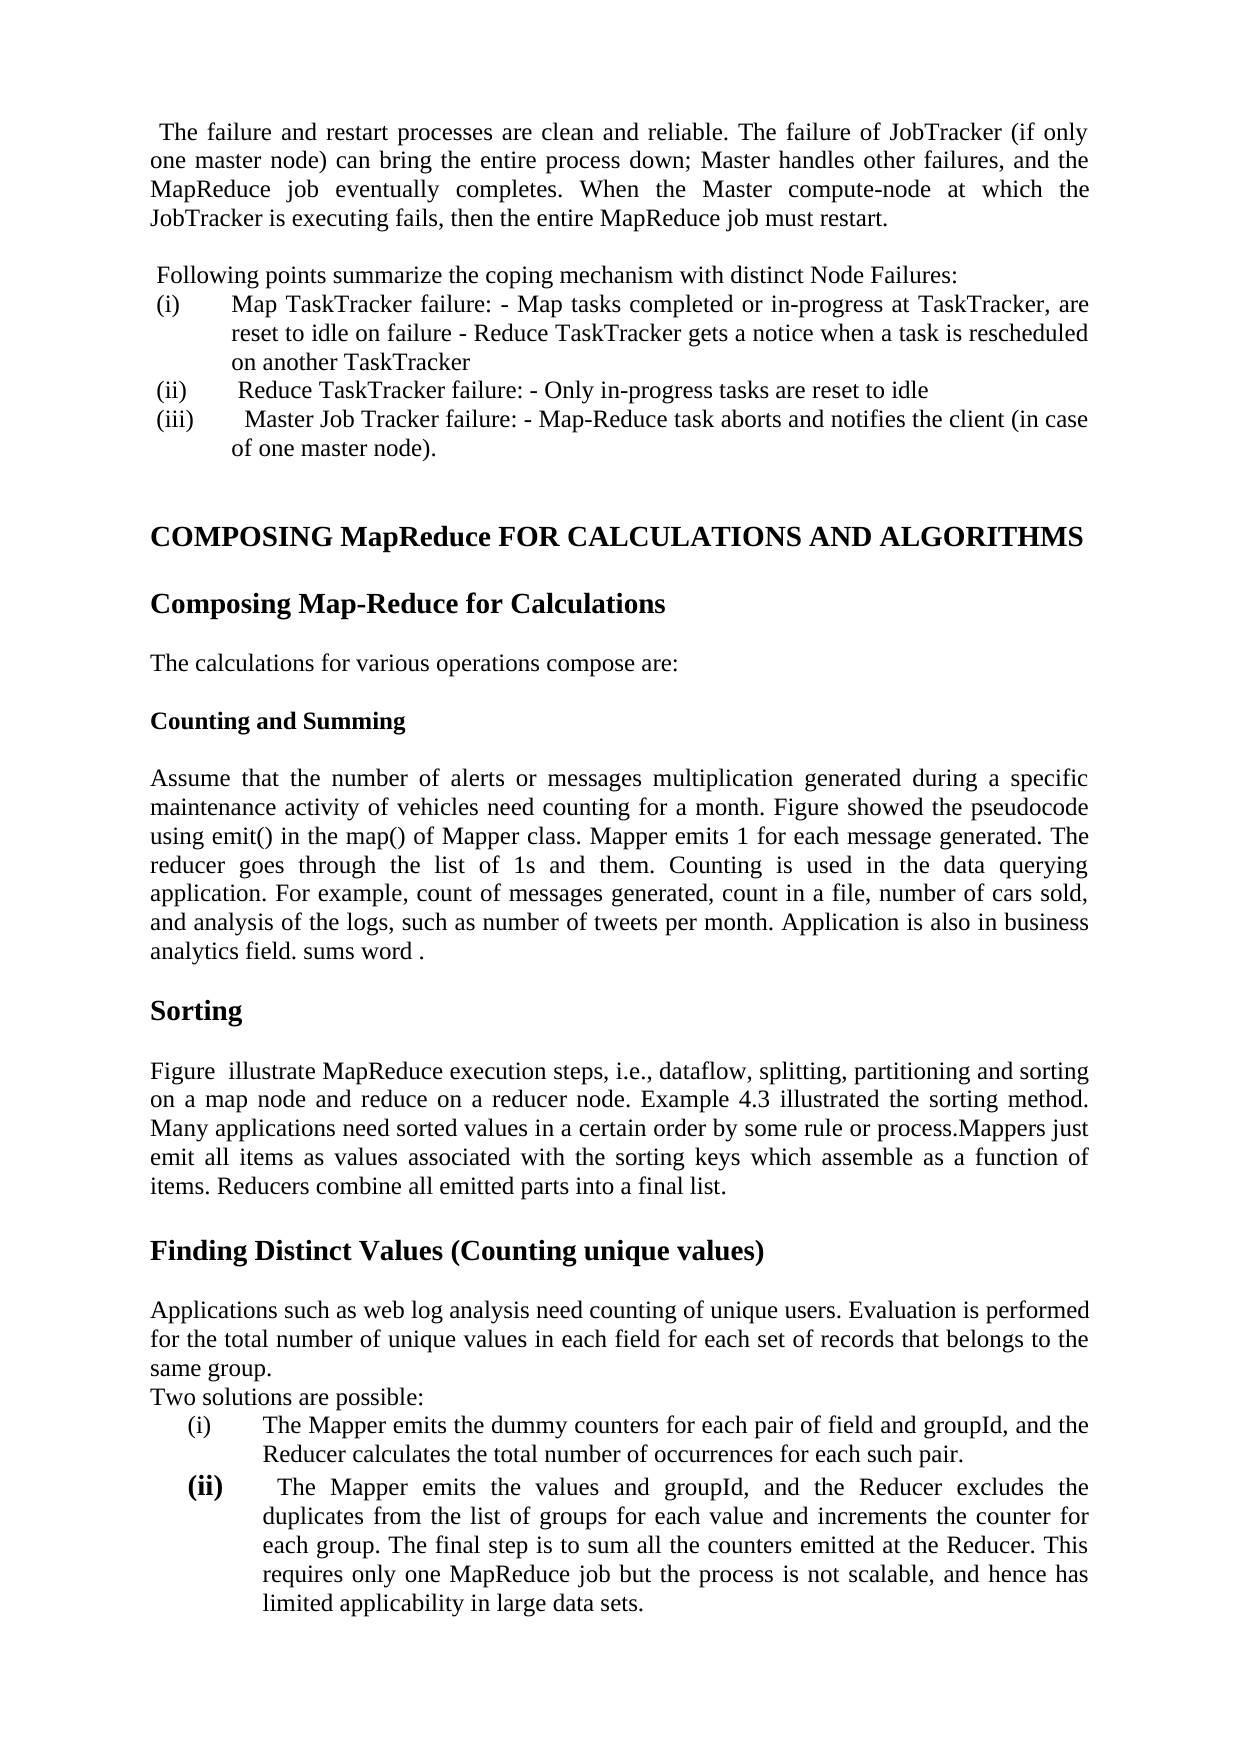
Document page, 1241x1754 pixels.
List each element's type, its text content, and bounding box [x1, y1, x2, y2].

text Figure illustrate MapReduce execution steps, i.e., dataflow, splitting, partitioning and sorting on a map node and reduce on a reducer node. Example 4.3 illustrated the sorting method. Many applications need sorted values in a certain order by some rule or process.Mappers just emit all items as values associated with the sorting keys which assemble as a function of items. Reducers combine all emitted parts into a final list. [150, 1056, 1090, 1199]
text Applications such as web log analysis need counting of unique users. Evaluation is performed for the total number of unique values in each field for each set of records that belongs to the same group. [150, 1295, 1090, 1382]
list Master Job Tracker failure: - Map-Reduce task aborts and notifies the client (in case of one master node). [156, 404, 1090, 462]
text Sorting [150, 993, 1090, 1027]
text Two solutions are possible: [150, 1382, 1090, 1410]
text Assume that the number of alerts or messages multiplication generated during a specific maintenance activity of vehicles need counting for a month. Figure showed the pseudocode using emit() in the map() of Mapper class. Mapper emits 1 for each message generated. The reducer goes through the list of 1s and them. Counting is used in the data querying application. For example, count of messages generated, count in a file, number of cars sold, and analysis of the logs, such as number of tweets per month. Application is also in business analytics field. sums word . [150, 763, 1090, 965]
list Reduce TaskTracker failure: - Only in-progress tasks are reset to idle [156, 375, 1090, 404]
list Map TaskTracker failure: - Map tasks completed or in-progress at TaskTracker, are reset to idle on failure - Reduce TaskTracker gets a notice when a task is rescheduled on another TaskTracker [156, 289, 1090, 375]
text The calculations for various operations compose are: [150, 648, 1090, 677]
text Following points summarize the coping mechanism with distinct Node Failures: [150, 260, 1090, 289]
text Counting and Summing [150, 706, 1090, 735]
list The Mapper emits the dummy counters for each pair of field and groupId, and the Reducer calculates the total number of occurrences for each such pair. [187, 1410, 1090, 1468]
text Composing Map-Reduce for Calculations [150, 586, 1090, 620]
text Finding Distinct Values (Counting unique values) [150, 1233, 1090, 1267]
list The Mapper emits the values and groupId, and the Reducer excludes the duplicates from the list of groups for each value and increments the counter for each group. The final step is to sum all the counters emitted at the Reducer. This requires only one MapReduce job but the process is not scalable, and hence has limited applicability in large data sets. [187, 1468, 1090, 1616]
text The failure and restart processes are clean and reliable. The failure of JobTracker (if only one master node) can bring the entire process down; Master handles other failures, and the MapReduce job eventually completes. When the Master compute-node at which the JobTracker is executing fails, then the entire MapReduce job must restart. [150, 117, 1090, 232]
text COMPOSING MapReduce FOR CALCULATIONS AND ALGORITHMS [150, 519, 1090, 553]
